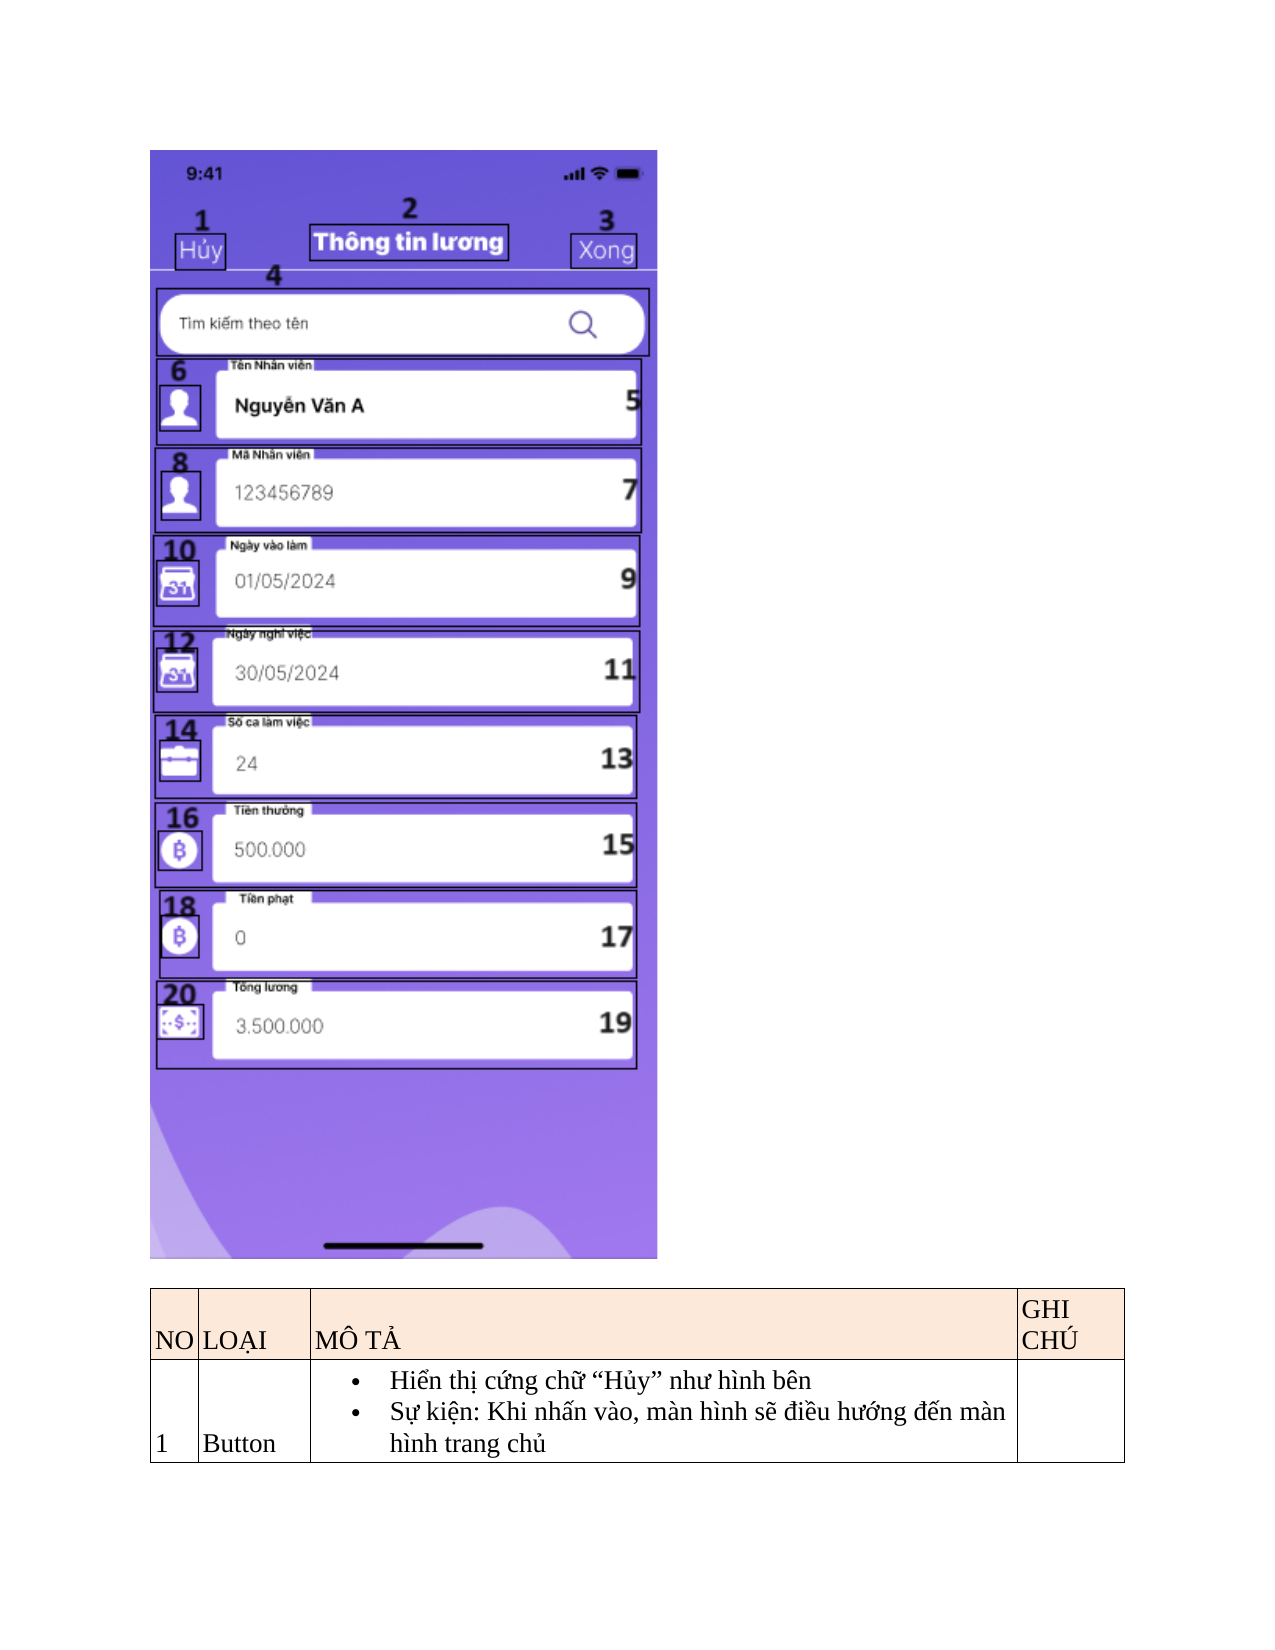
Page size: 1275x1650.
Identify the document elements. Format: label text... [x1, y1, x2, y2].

table_header NO [151, 1289, 198, 1359]
picture [150, 150, 658, 1259]
table_header GHI CHÚ [1018, 1289, 1124, 1359]
table_header LOẠI [199, 1289, 310, 1359]
table_cell Hiển thị cứng chữ “Hủy” như hình bên Sự kiện: Khi nhấn vào, màn hình sẽ điều hướng đến màn hình trang chủ [311, 1360, 1017, 1462]
table_cell [1018, 1360, 1124, 1462]
table_header MÔ TẢ [311, 1289, 1017, 1359]
table_cell 1 [151, 1360, 198, 1462]
table_cell Button [199, 1360, 310, 1462]
